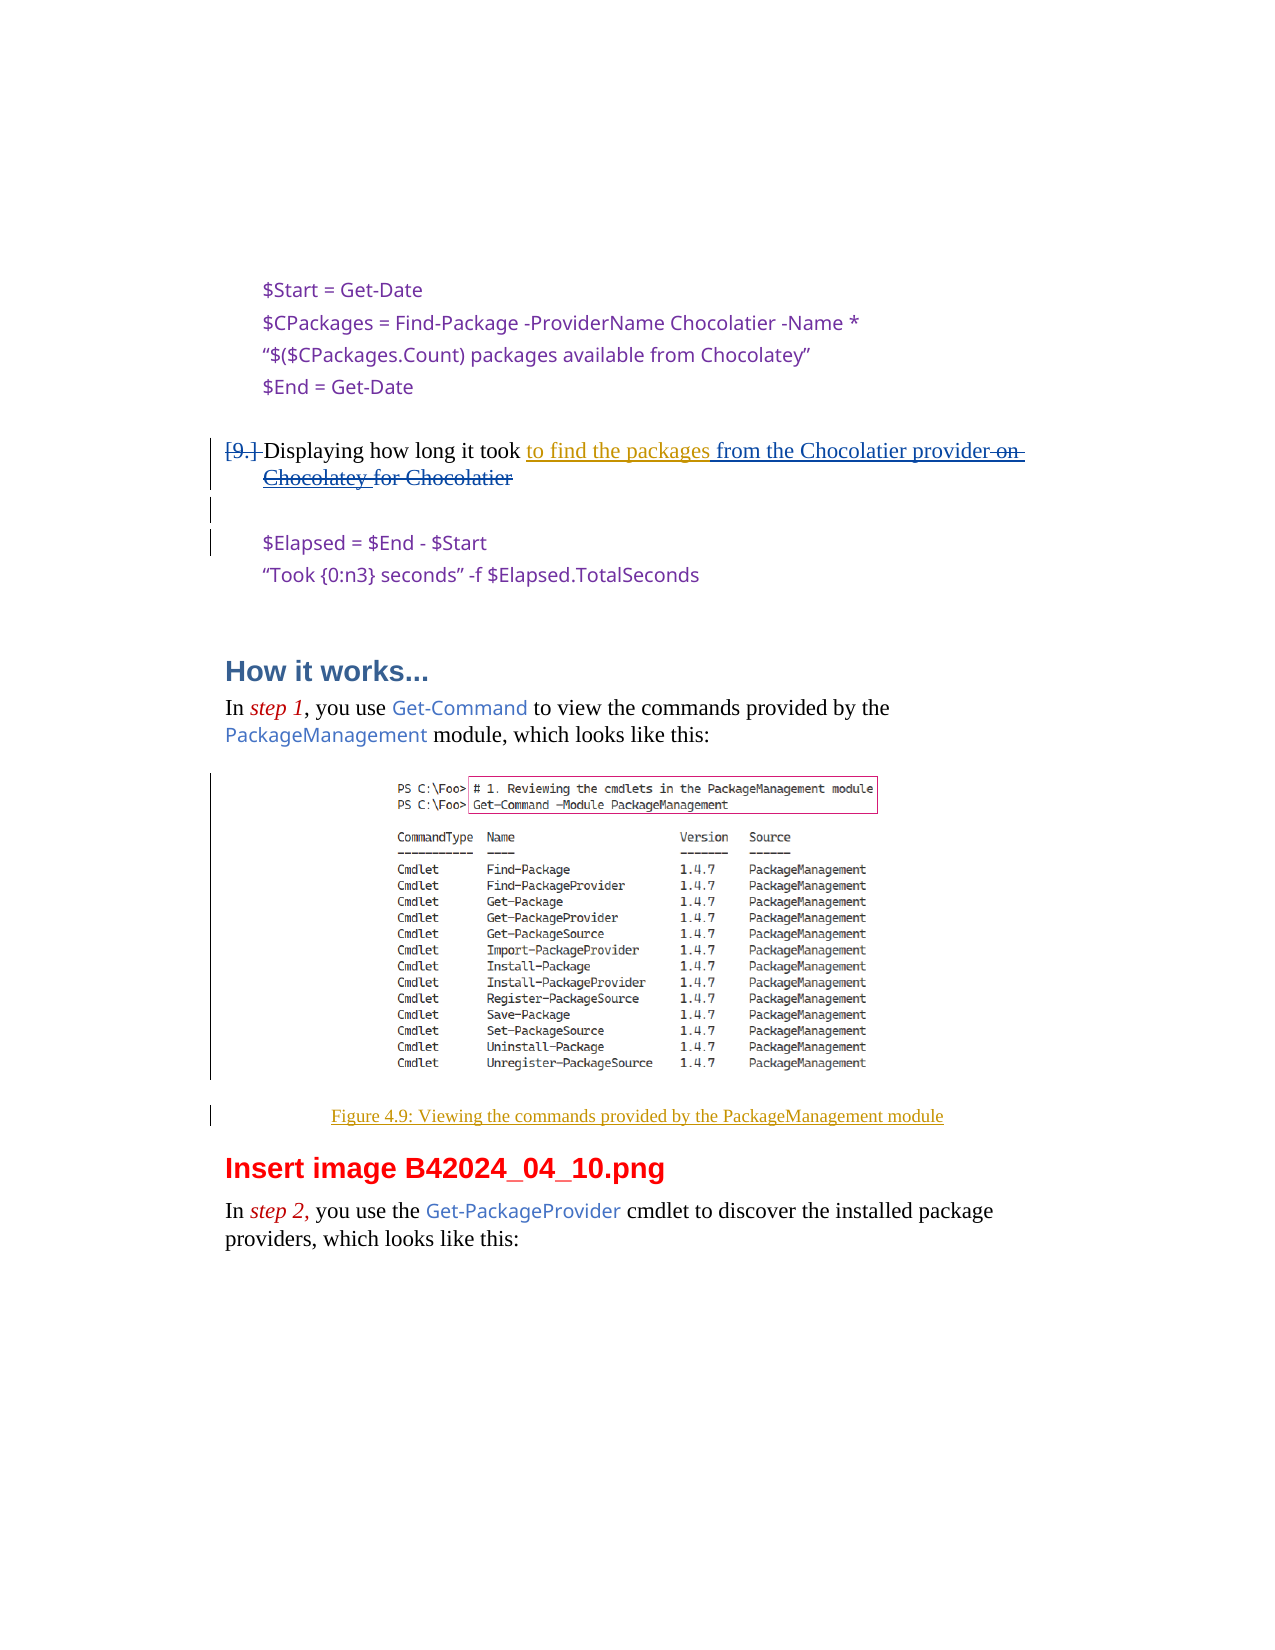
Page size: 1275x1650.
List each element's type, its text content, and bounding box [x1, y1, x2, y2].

text Displaying how long it took [225, 438, 1050, 490]
text $End = Get-Date [262, 373, 1050, 400]
text “Took {0:n3} seconds” -f $Elapsed.TotalSeconds [262, 561, 1050, 588]
text $Elapsed = $End - $Start [262, 529, 1050, 556]
picture [386, 773, 889, 1080]
text $CPackages = Find-Package -ProviderName Chocolatier -Name * [262, 309, 1050, 336]
subtitle How it works... [225, 654, 1050, 687]
text $Start = Get-Date [262, 277, 1050, 304]
text In step 1, you use Get-Command to view the commands provided by the PackageManagement module, which looks like this: [225, 694, 1050, 748]
text In step 2, you use the Get-PackageProvider cmdlet to discover the installed package providers, which looks like this: [225, 1197, 1050, 1251]
text Insert image B42024_04_10.png [225, 1151, 1050, 1185]
text “$($CPackages.Count) packages available from Chocolatey” [262, 341, 1050, 368]
